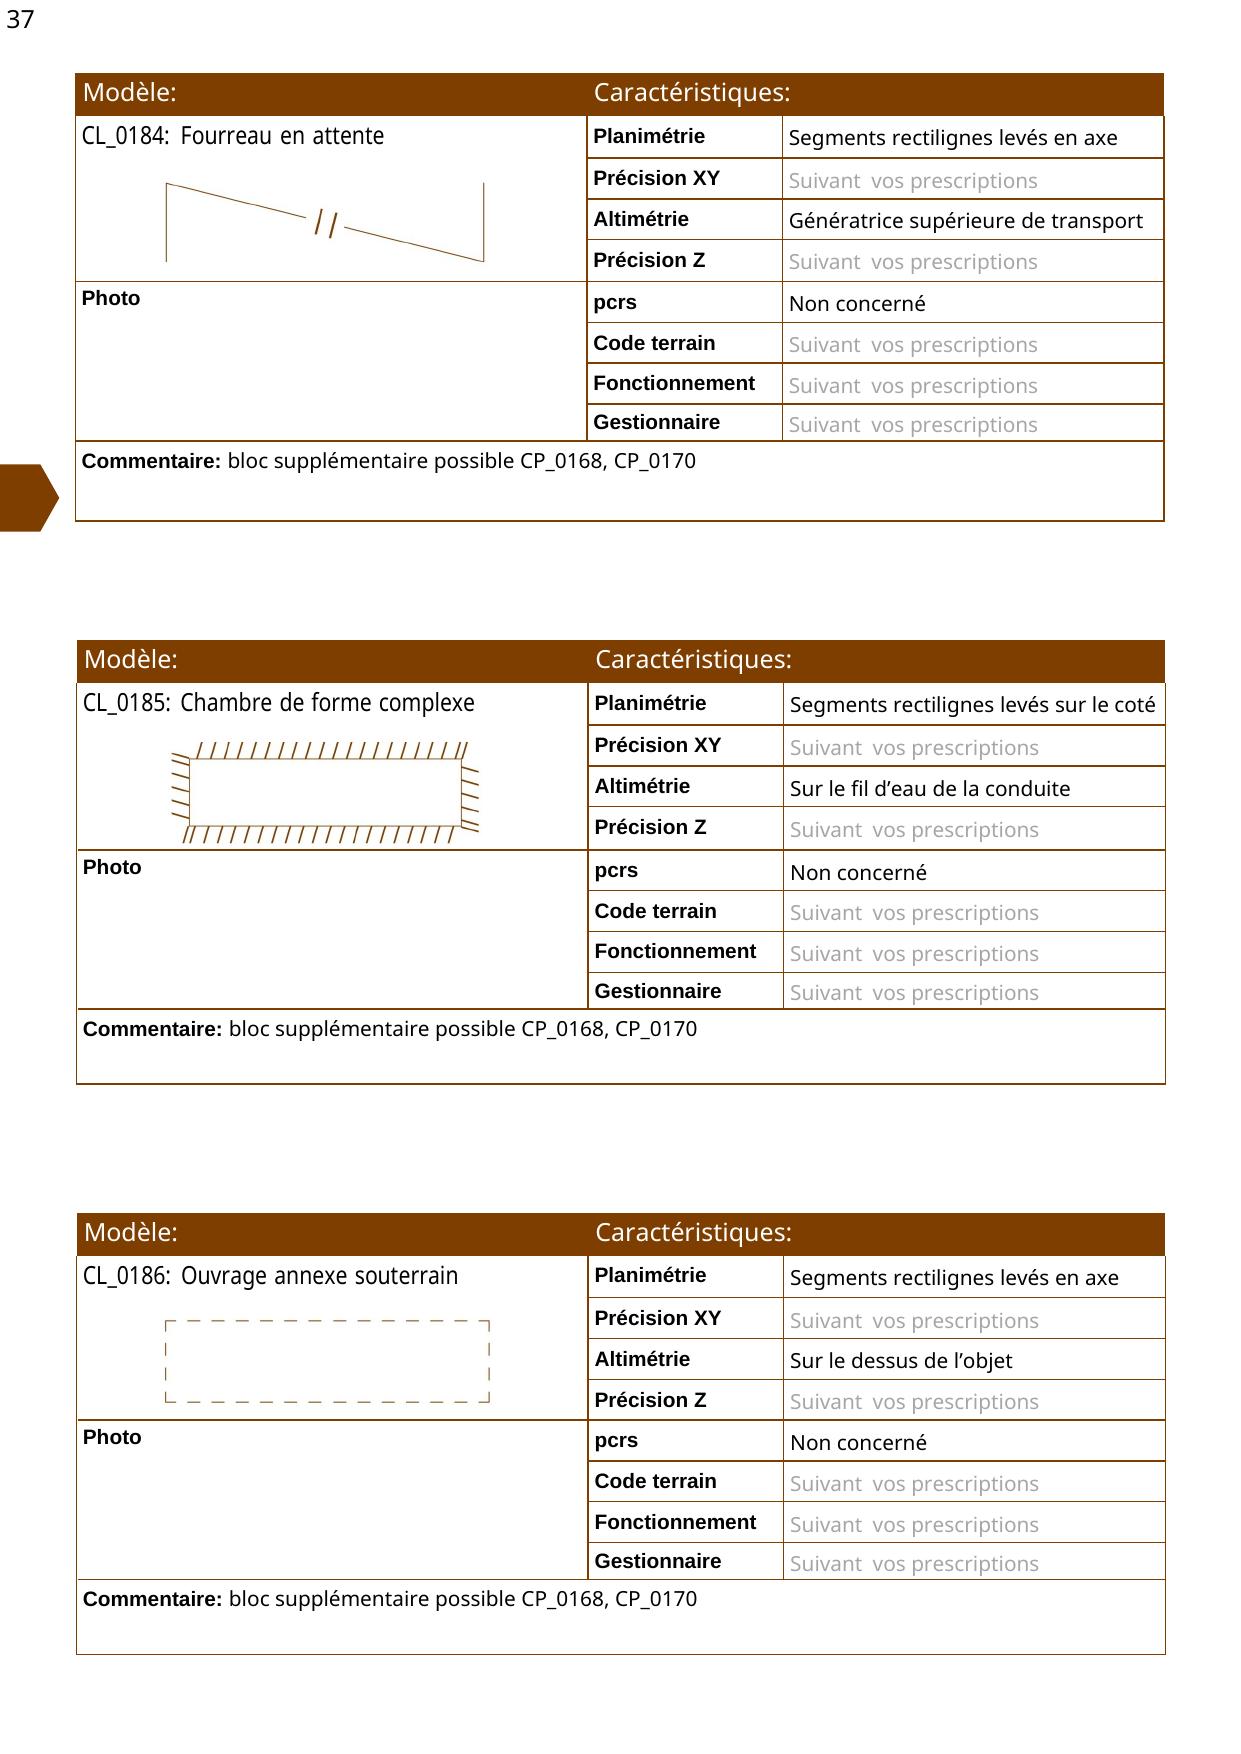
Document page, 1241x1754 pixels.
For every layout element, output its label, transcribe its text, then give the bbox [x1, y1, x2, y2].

table_cell Précision Z [589, 807, 783, 849]
table_cell Commentaire: bloc supplémentaire possible CP_0168, CP_0170 [77, 1009, 1165, 1083]
table_header Caractéristiques: [588, 640, 1165, 683]
table_cell Précision XY [589, 726, 783, 765]
table_cell Gestionnaire [589, 973, 783, 1008]
table_cell CL_0185: Chambre de forme complexe [77, 683, 587, 849]
table_cell Planimétrie [589, 683, 783, 724]
table_cell Segments rectilignes levés sur le coté [784, 683, 1165, 724]
table_cell Suivant vos prescriptions [784, 1380, 1165, 1419]
table_cell Précision Z [589, 1380, 783, 1419]
table_cell Planimétrie [589, 1256, 783, 1297]
table_cell Suivant vos prescriptions [784, 932, 1165, 971]
table_cell Segments rectilignes levés en axe [784, 1256, 1165, 1297]
table_cell Suivant vos prescriptions [784, 726, 1165, 765]
table_cell Photo [77, 850, 587, 1008]
table_cell Gestionnaire [589, 1543, 783, 1579]
table_cell Altimétrie [589, 767, 783, 806]
picture [161, 1318, 494, 1408]
table_cell pcrs [589, 1421, 783, 1460]
table_cell Code terrain [589, 1462, 783, 1501]
picture [139, 166, 502, 281]
picture [164, 734, 483, 849]
table_cell Précision XY [589, 1298, 783, 1338]
table_cell Commentaire: bloc supplémentaire possible CP_0168, CP_0170 [77, 1580, 1165, 1653]
table_header Modèle: [77, 640, 588, 683]
table_cell CL_0186: Ouvrage annexe souterrain [77, 1256, 587, 1419]
table_cell Fonctionnement [589, 1502, 783, 1542]
table_cell Suivant vos prescriptions [784, 1462, 1165, 1501]
table_cell Suivant vos prescriptions [784, 1543, 1165, 1579]
table_header Caractéristiques: [588, 1213, 1165, 1256]
table_cell Suivant vos prescriptions [784, 891, 1165, 931]
table_cell Non concerné [784, 1421, 1165, 1460]
table_cell Code terrain [589, 891, 783, 931]
table_header Modèle: [77, 1213, 588, 1256]
table_cell Non concerné [784, 851, 1165, 890]
table_cell Sur le dessus de l’objet [784, 1339, 1165, 1378]
table_cell Sur le fil d’eau de la conduite [784, 767, 1165, 806]
table_cell Suivant vos prescriptions [784, 1298, 1165, 1338]
table_cell Suivant vos prescriptions [784, 807, 1165, 849]
table_cell Suivant vos prescriptions [784, 973, 1165, 1008]
table_cell Fonctionnement [589, 932, 783, 971]
table_cell pcrs [589, 851, 783, 890]
table_cell Suivant vos prescriptions [784, 1502, 1165, 1542]
table_cell Altimétrie [589, 1339, 783, 1378]
table_cell Photo [77, 1420, 587, 1579]
